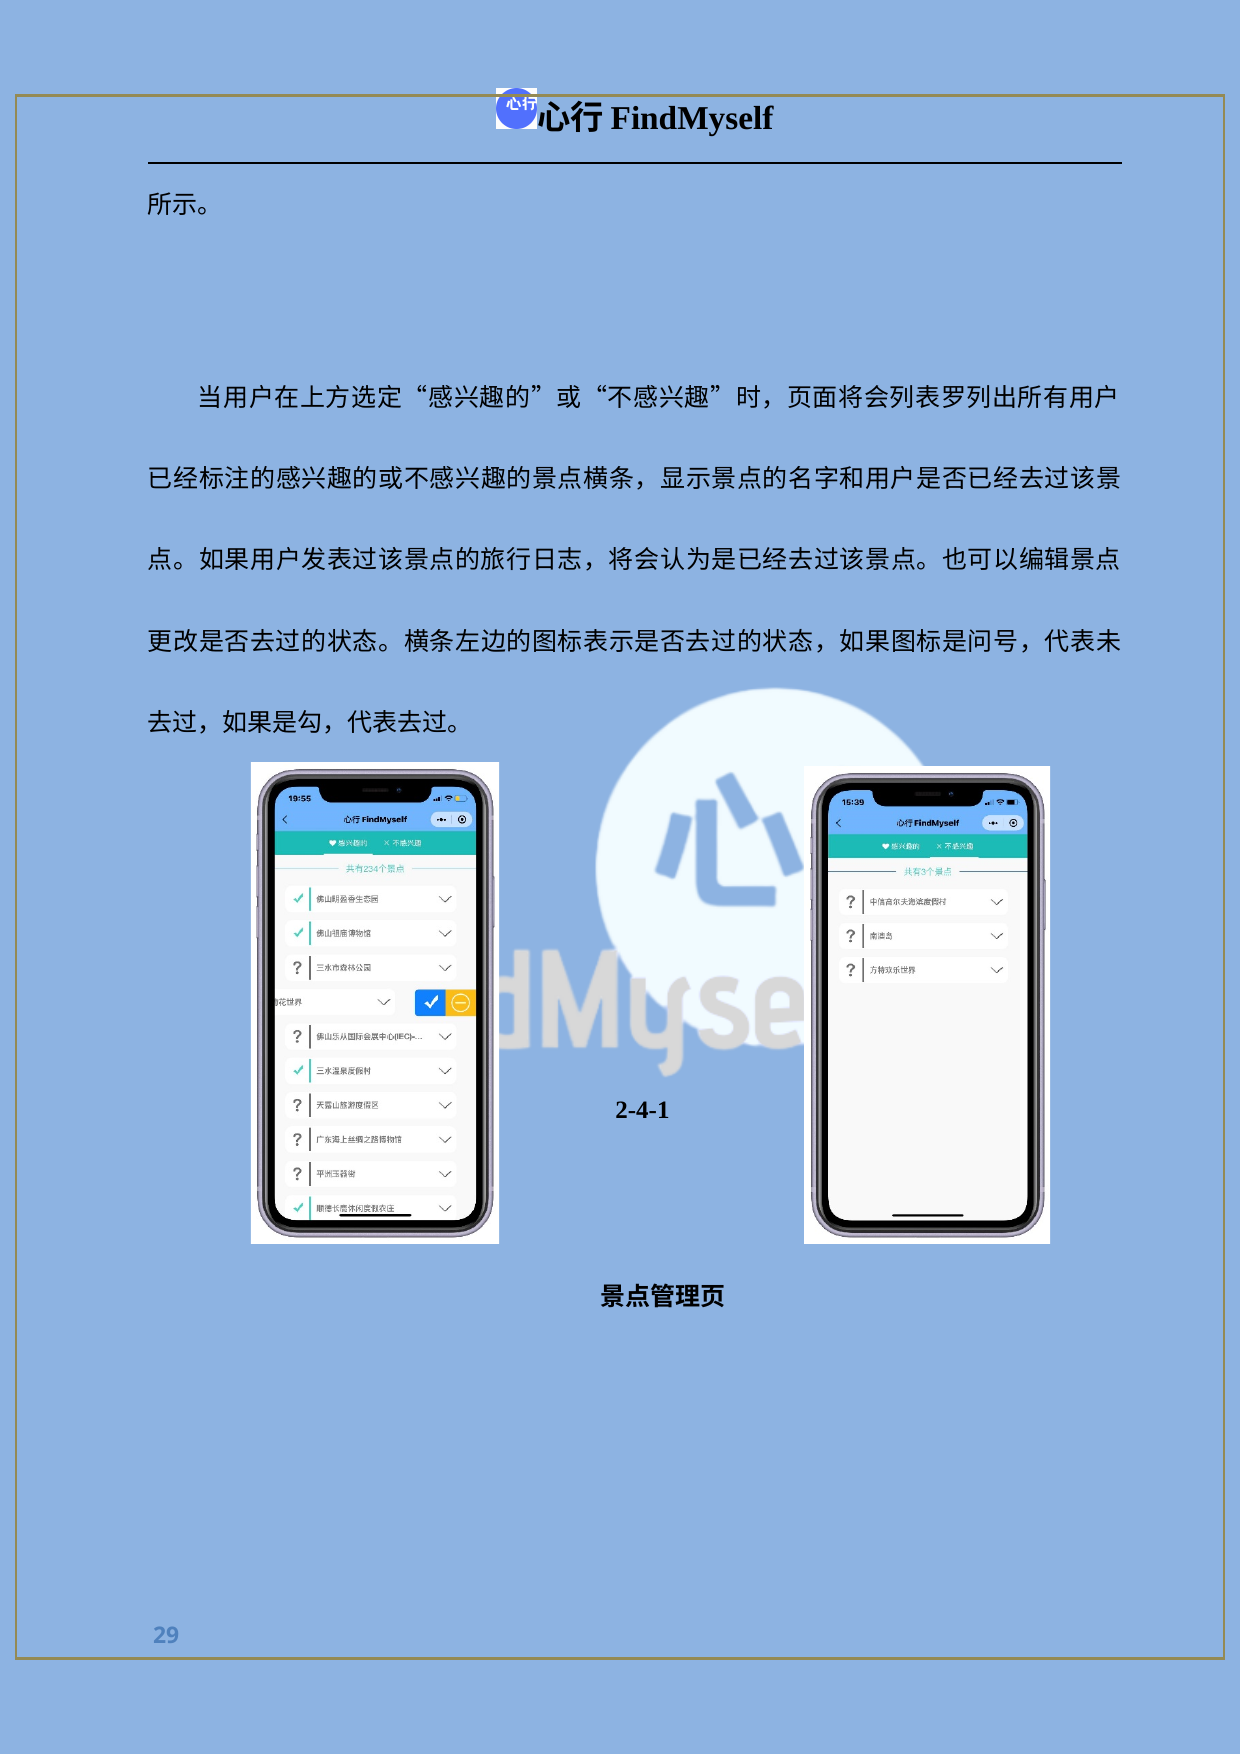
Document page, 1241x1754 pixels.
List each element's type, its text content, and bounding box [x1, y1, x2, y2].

text 当用户在上方选定“感兴趣的”或“不感兴趣”时，页面将会列表罗列出所有用户已经标注的感兴趣的或不感兴趣的景点横条，显示景点的名字和用户是否已经去过该景点。如果用户发表过该景点的旅行日志，将会认为是已经去过该景点。也可以编辑景点更改是否去过的状态。横条左边的图标表示是否去过的状态，如果图标是问号，代表未去过，如果是勾，代表去过。 [148, 363, 1122, 753]
picture [250, 762, 500, 1244]
picture [496, 88, 537, 94]
picture [804, 766, 1050, 1244]
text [148, 170, 1122, 235]
picture [496, 97, 537, 129]
